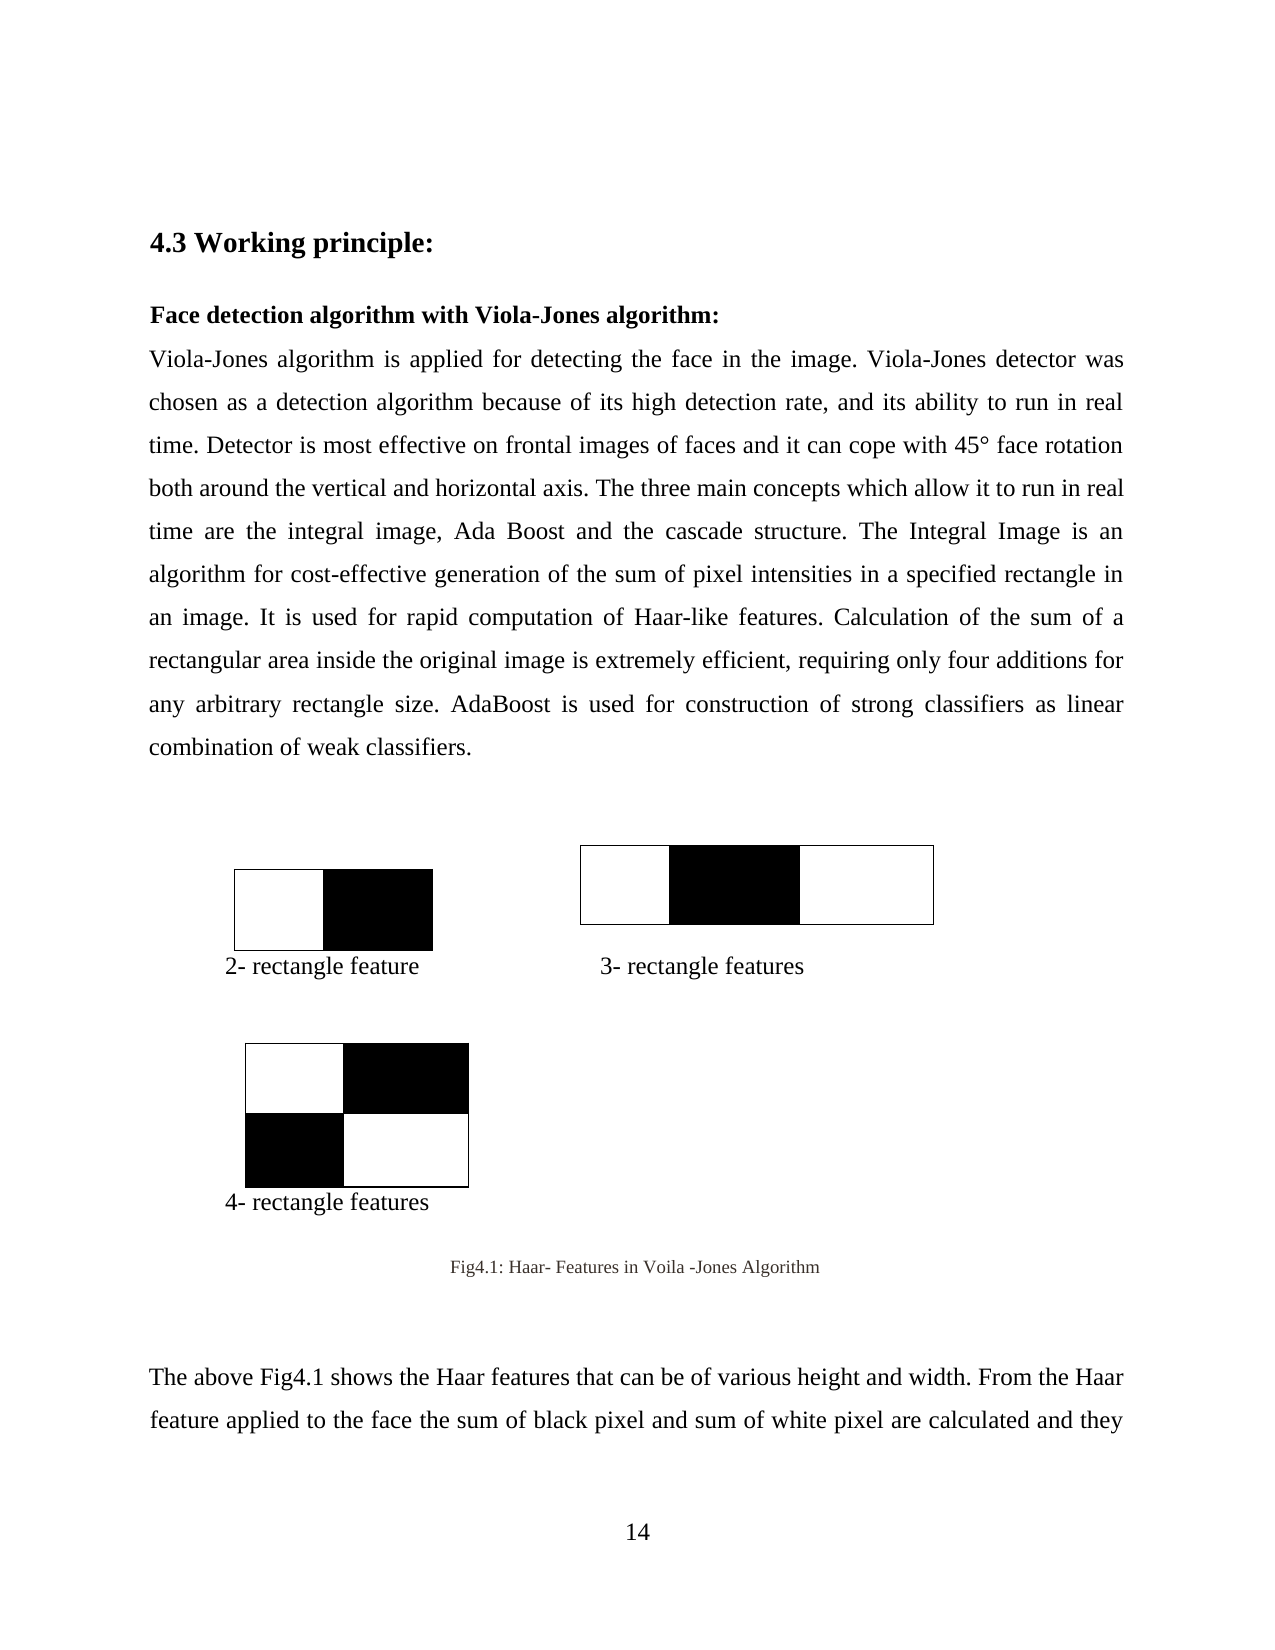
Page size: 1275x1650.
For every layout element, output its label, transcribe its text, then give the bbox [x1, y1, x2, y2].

table_cell [344, 1114, 468, 1186]
table_header [344, 1044, 468, 1113]
table_header [235, 870, 323, 950]
text Viola-Jones algorithm is applied for detecting the face in the image. Viola-Jones detector was chosen as a detection algorithm because of its high detection rate, and its ability to run in real time. Detector is most effective on frontal images of faces and it can cope with 45° face rotation both around the vertical and horizontal axis. The three main concepts which allow it to run in real time are the integral image, Ada Boost and the cascade structure. The Integral Image is an algorithm for cost-effective generation of the sum of pixel intensities in a specified rectangle in an image. It is used for rapid computation of Haar-like features. Calculation of the sum of a rectangular area inside the original image is extremely efficient, requiring only four additions for any arbitrary rectangle size. AdaBoost is used for construction of strong classifiers as linear combination of weak classifiers. [148, 344, 1125, 761]
table_header [671, 846, 799, 924]
table_header [581, 846, 669, 924]
subtitle 4.3 Working principle: [150, 225, 1125, 259]
text 2- rectangle feature 3- rectangle features [148, 951, 1125, 980]
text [148, 1362, 1125, 1434]
table_cell [246, 1114, 343, 1186]
table_header [246, 1044, 343, 1113]
table_header [324, 870, 432, 950]
text 4- rectangle features [150, 1187, 1125, 1216]
text Fig4.1: Haar- Features in Voila -Jones Algorithm [376, 1256, 1125, 1277]
table_header [800, 846, 933, 924]
subtitle Face detection algorithm with Viola-Jones algorithm: [150, 301, 1125, 329]
